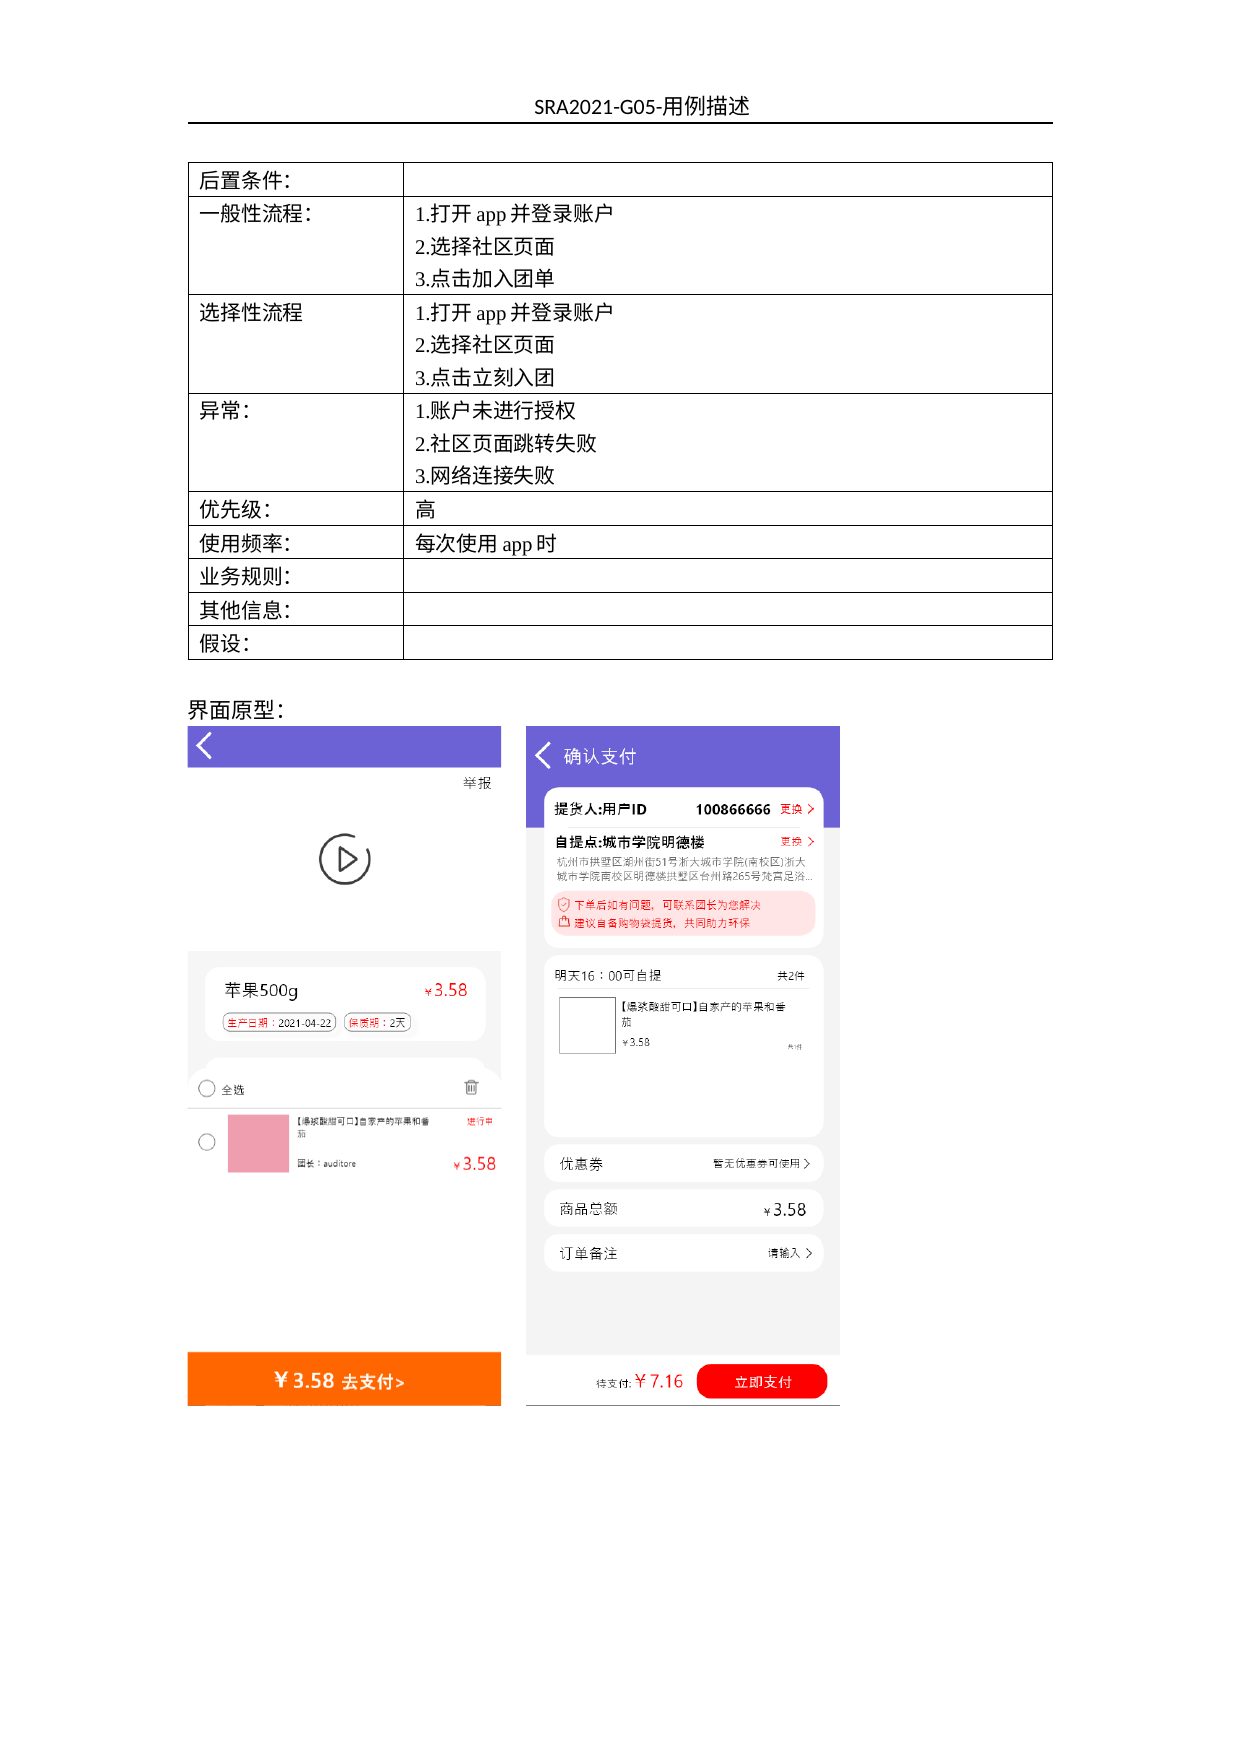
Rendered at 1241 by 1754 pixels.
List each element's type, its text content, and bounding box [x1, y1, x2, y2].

table_cell [404, 626, 1052, 659]
table_cell [404, 593, 1052, 625]
table_cell 高 [404, 492, 1052, 525]
table_cell 其他信息： [189, 593, 403, 625]
table_cell 业务规则： [189, 559, 403, 592]
table_cell [404, 163, 1052, 196]
picture [187, 726, 502, 1406]
table_cell 1.打开app并登录账户 2.选择社区页面 3.点击加入团单 [404, 197, 1052, 294]
table_cell 一般性流程： [189, 197, 403, 294]
table_cell 选择性流程 [189, 295, 403, 393]
table_cell 使用频率： [189, 526, 403, 558]
table_cell 假设： [189, 626, 403, 659]
picture [526, 726, 840, 1406]
table_cell [404, 559, 1052, 592]
table_cell 1.打开app并登录账户 2.选择社区页面 3.点击立刻入团 [404, 295, 1052, 393]
table_cell 每次使用app时 [404, 526, 1052, 558]
table_cell 1.账户未进行授权 2.社区页面跳转失败 3.网络连接失败 [404, 394, 1052, 491]
table_cell 优先级： [189, 492, 403, 525]
text 界面原型： [187, 692, 1053, 725]
table_cell 异常： [189, 394, 403, 491]
table_cell 后置条件： [189, 163, 403, 196]
